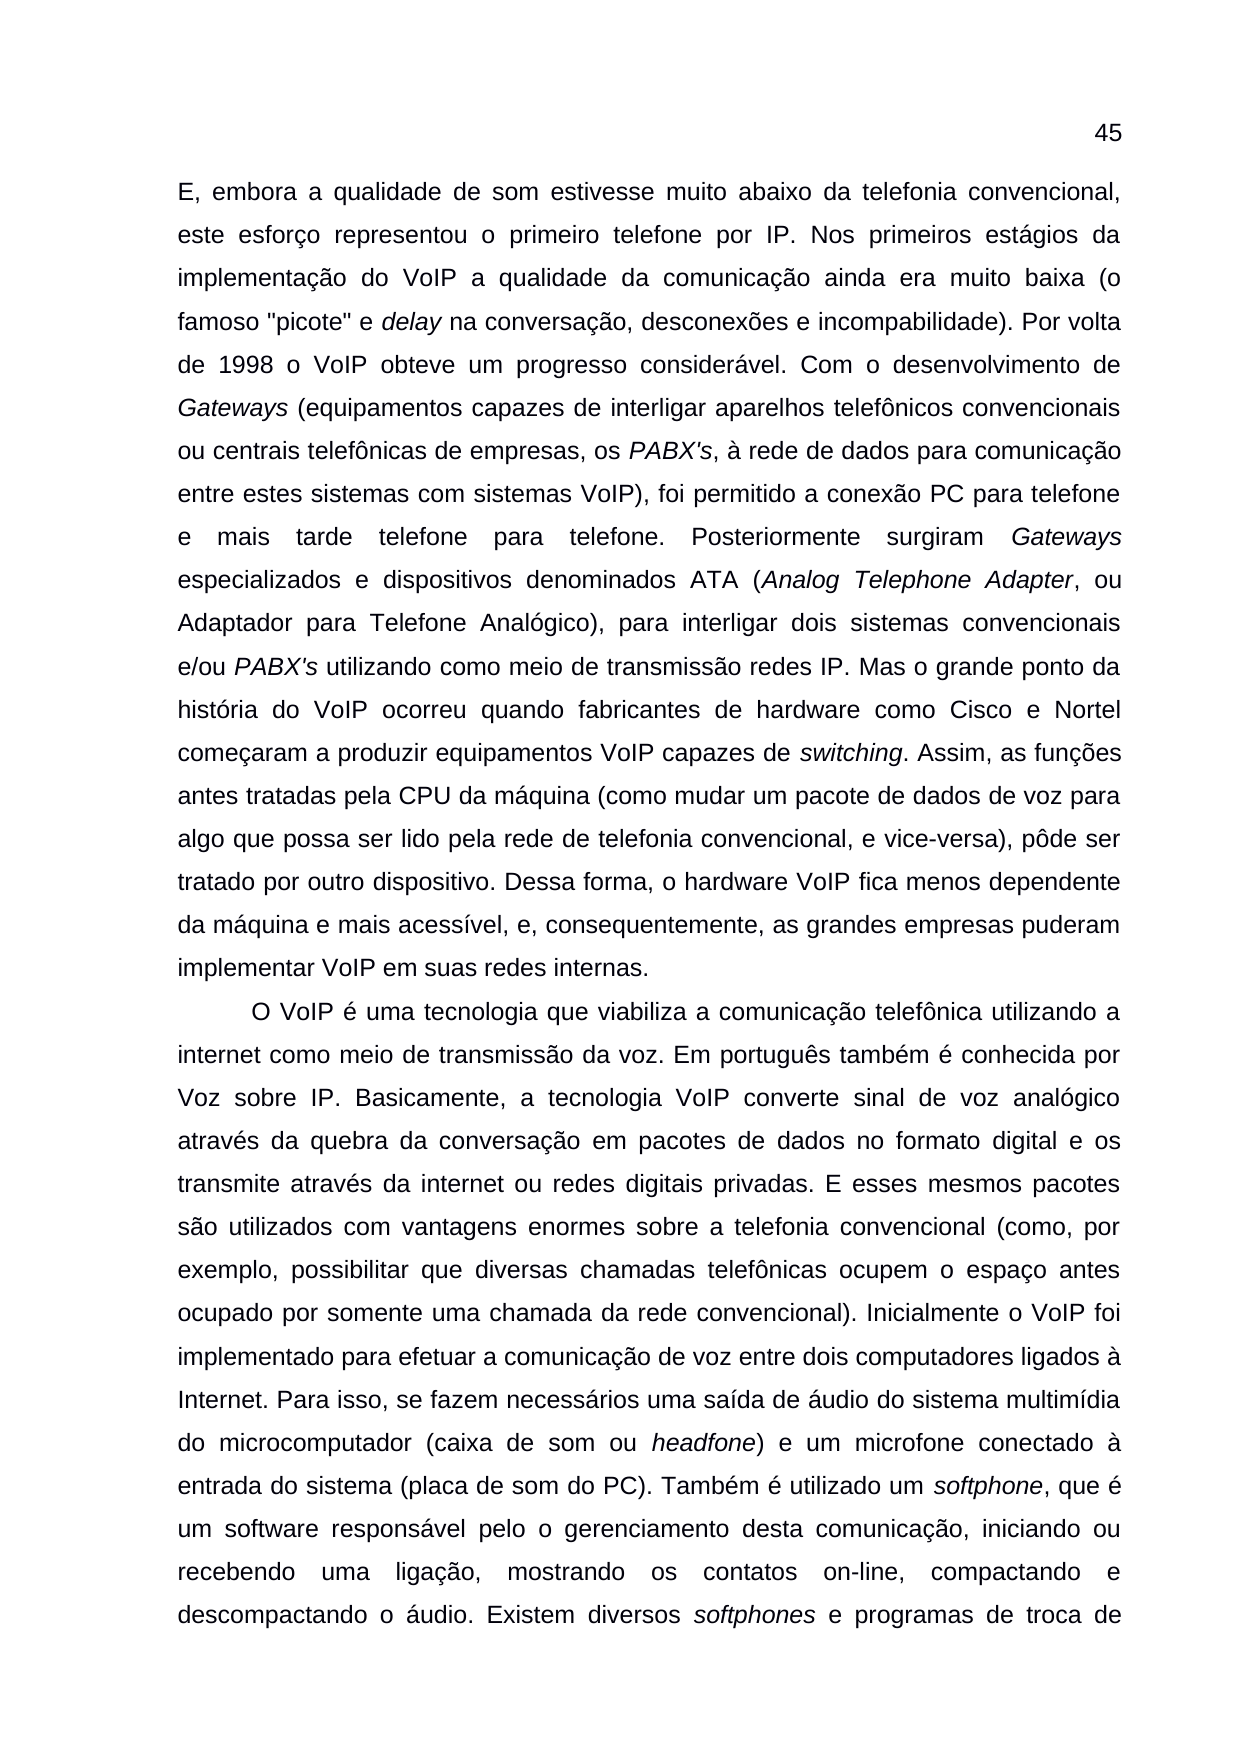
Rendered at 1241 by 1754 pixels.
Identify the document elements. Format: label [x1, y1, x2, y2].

text [177, 997, 1122, 1629]
text [177, 177, 1122, 982]
